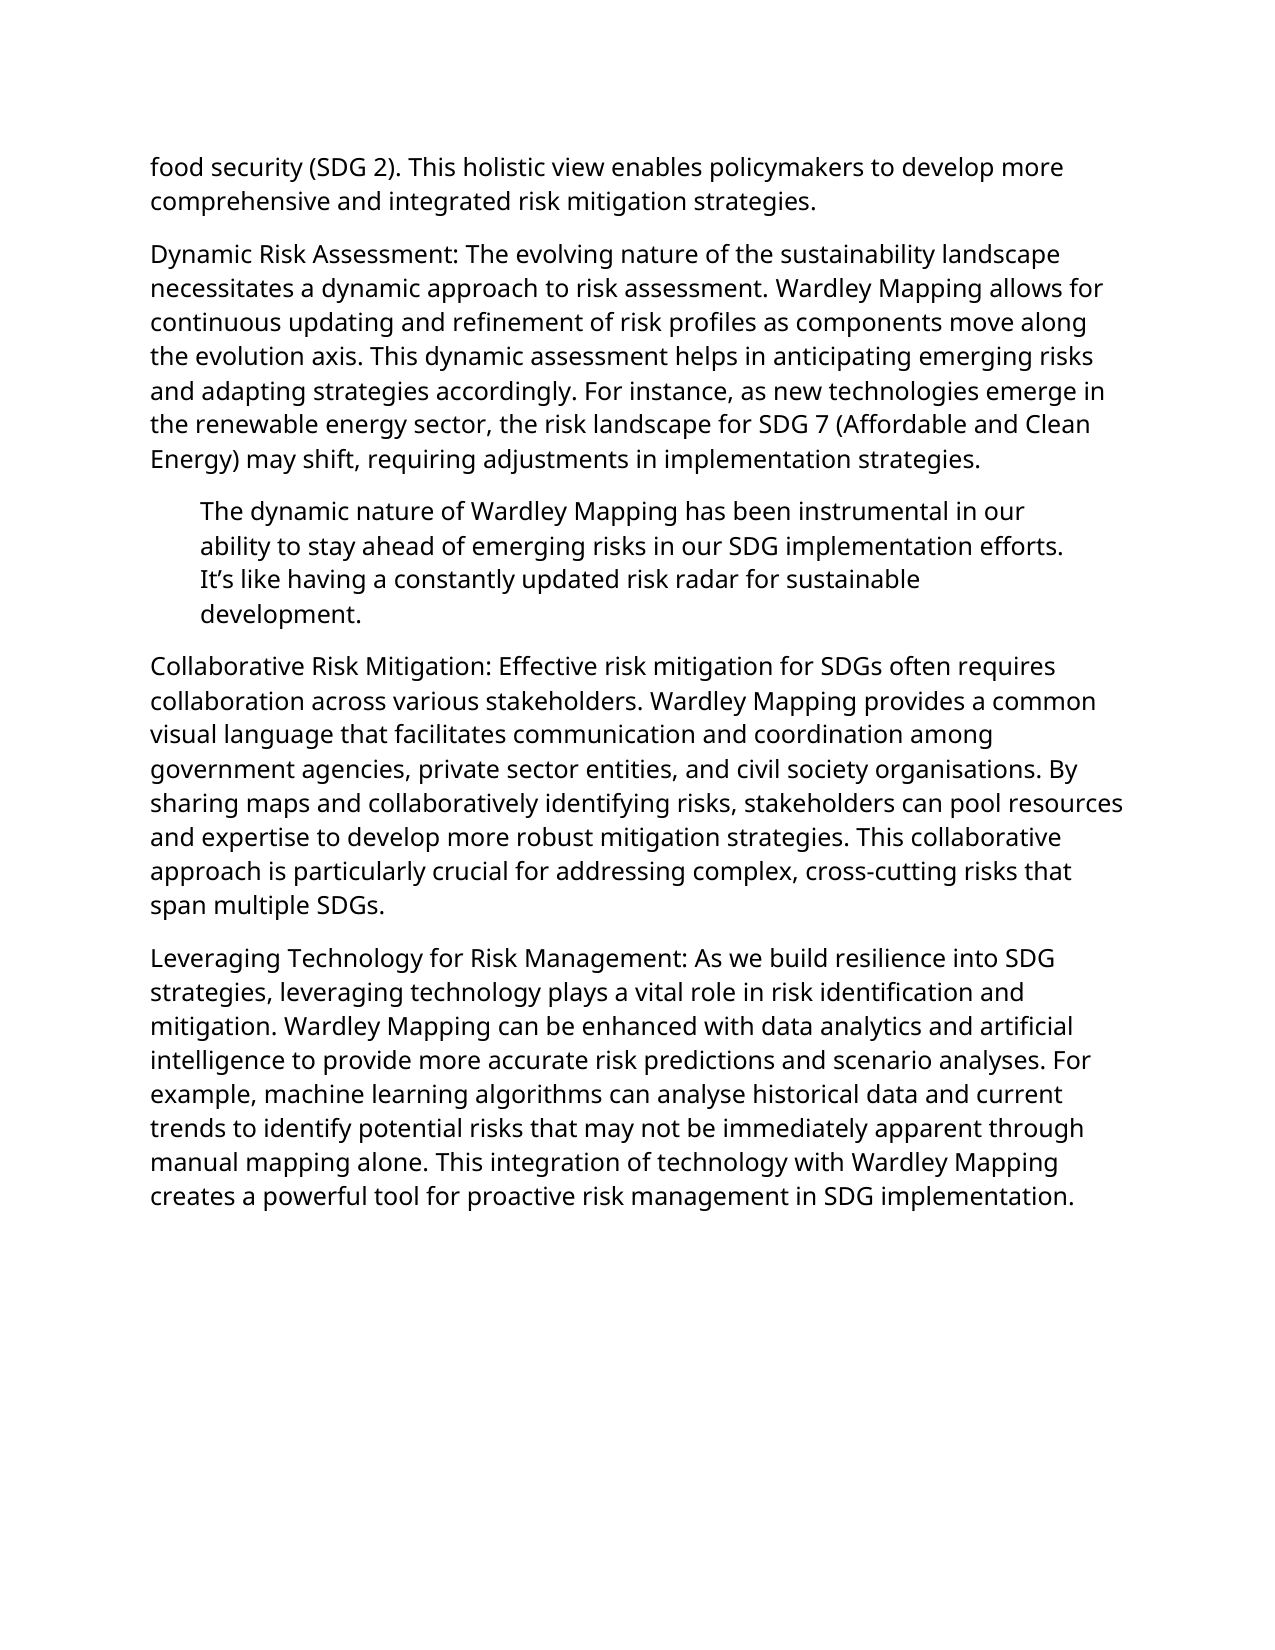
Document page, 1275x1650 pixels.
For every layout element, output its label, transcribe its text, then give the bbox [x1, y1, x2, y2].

text Collaborative Risk Mitigation: Effective risk mitigation for SDGs often requires collaboration across various stakeholders. Wardley Mapping provides a common visual language that facilitates communication and coordination among government agencies, private sector entities, and civil society organisations. By sharing maps and collaboratively identifying risks, stakeholders can pool resources and expertise to develop more robust mitigation strategies. This collaborative approach is particularly crucial for addressing complex, cross-cutting risks that span multiple SDGs. [150, 649, 1125, 922]
text The dynamic nature of Wardley Mapping has been instrumental in our ability to stay ahead of emerging risks in our SDG implementation efforts. It’s like having a constantly updated risk radar for sustainable development. [200, 494, 1075, 630]
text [150, 150, 1125, 218]
text Dynamic Risk Assessment: The evolving nature of the sustainability landscape necessitates a dynamic approach to risk assessment. Wardley Mapping allows for continuous updating and refinement of risk profiles as components move along the evolution axis. This dynamic assessment helps in anticipating emerging risks and adapting strategies accordingly. For instance, as new technologies emerge in the renewable energy sector, the risk landscape for SDG 7 (Affordable and Clean Energy) may shift, requiring adjustments in implementation strategies. [150, 237, 1125, 475]
text Leveraging Technology for Risk Management: As we build resilience into SDG strategies, leveraging technology plays a vital role in risk identification and mitigation. Wardley Mapping can be enhanced with data analytics and artificial intelligence to provide more accurate risk predictions and scenario analyses. For example, machine learning algorithms can analyse historical data and current trends to identify potential risks that may not be immediately apparent through manual mapping alone. This integration of technology with Wardley Mapping creates a powerful tool for proactive risk management in SDG implementation. [150, 940, 1125, 1213]
